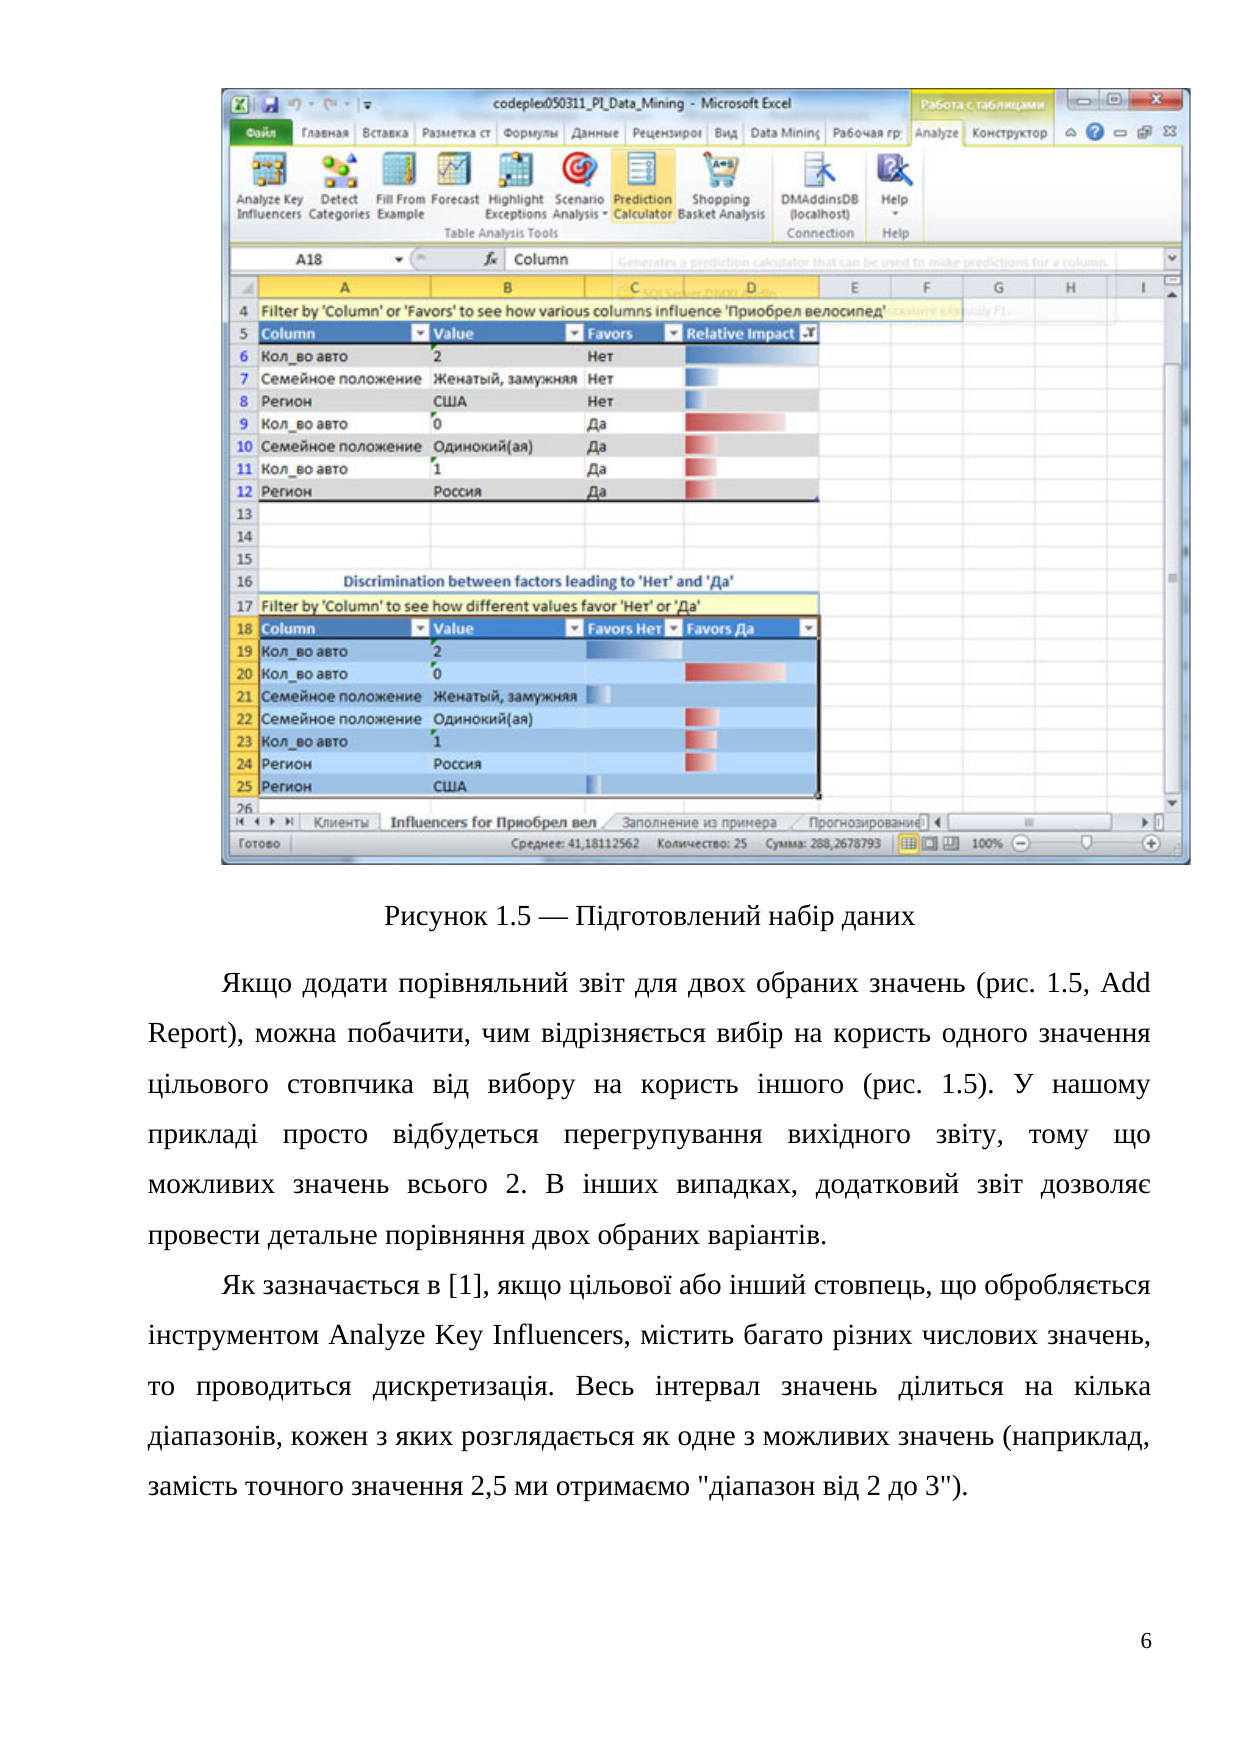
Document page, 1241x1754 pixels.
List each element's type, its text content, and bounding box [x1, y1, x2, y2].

text Рисунок 1.5 — Підготовлений набір даних [148, 865, 1152, 932]
text Якщо додати порівняльний звіт для двох обраних значень (рис. 1.5, Add Report), можна побачити, чим відрізняється вибір на користь одного значення цільового стовпчика від вибору на користь іншого (рис. 1.5). У нашому прикладі просто відбудеться перегрупування вихідного звіту, тому що можливих значень всього 2. В інших випадках, додатковий звіт дозволяє провести детальне порівняння двох обраних варіантів. [148, 965, 1152, 1250]
text Як зазначається в [1], якщо цільової або інший стовпець, що обробляється інструментом Analyze Key Influencers, містить багато різних числових значень, то проводиться дискретизація. Весь інтервал значень ділиться на кілька діапазонів, кожен з яких розглядається як одне з можливих значень (наприклад, замість точного значення 2,5 ми отримаємо "діапазон від 2 до 3"). [148, 1267, 1152, 1502]
picture [221, 88, 1191, 865]
